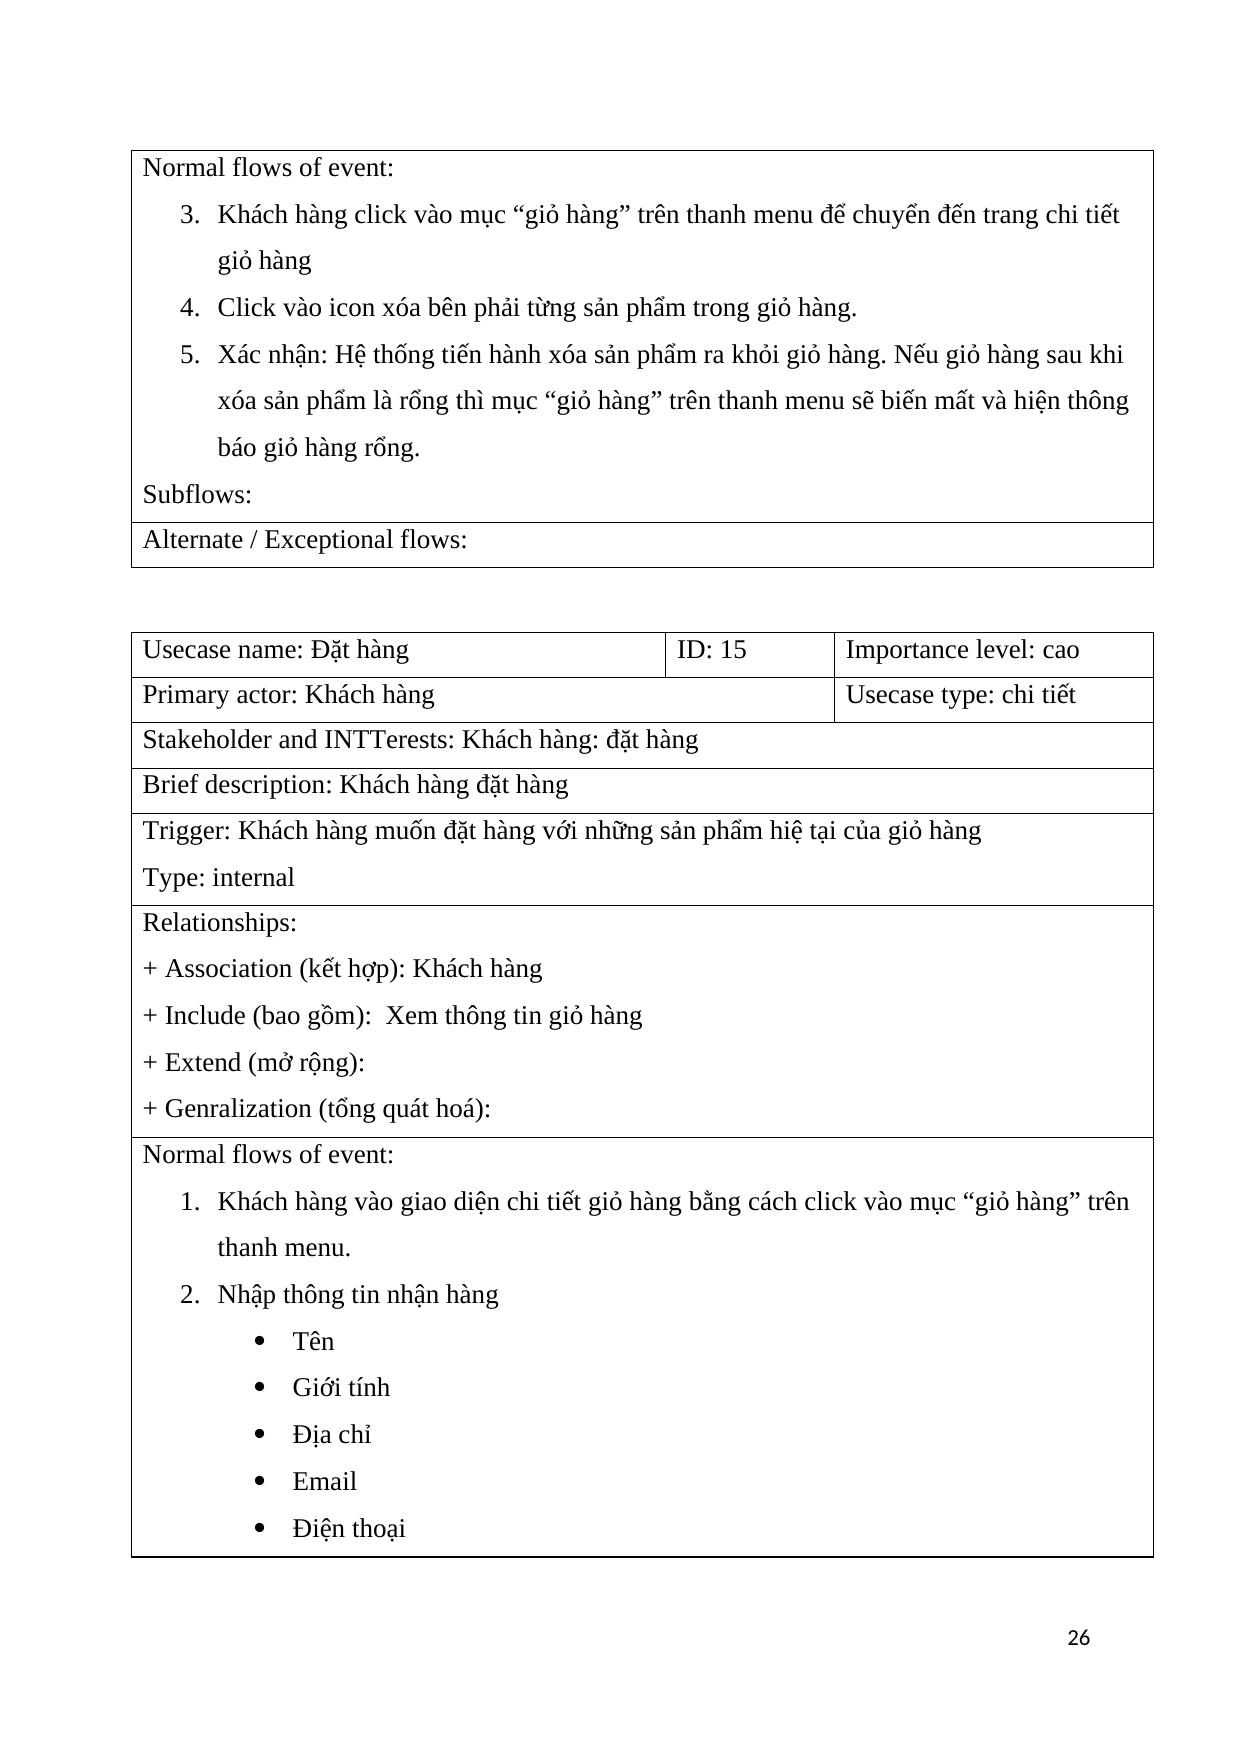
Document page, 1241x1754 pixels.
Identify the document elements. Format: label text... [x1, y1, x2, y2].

table_cell Trigger: Khách hàng muốn đặt hàng với những sản phẩm hiệ tại của giỏ hàng Type: internal [132, 814, 1153, 905]
table_header Importance level: cao [835, 633, 1153, 677]
table_cell Brief description: Khách hàng đặt hàng [132, 769, 1153, 813]
table_cell Stakeholder and INTTerests: Khách hàng: đặt hàng [132, 723, 1153, 768]
table_cell Primary actor: Khách hàng [132, 678, 834, 722]
table_cell Alternate / Exceptional flows: [132, 523, 1153, 567]
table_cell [132, 1138, 1153, 1556]
table_cell Relationships: + Association (kết hợp): Khách hàng + Include (bao gồm): Xem thông tin giỏ hàng + Extend (mở rộng): + Genralization (tổng quát hoá): [132, 906, 1153, 1137]
table_cell Usecase type: chi tiết [835, 678, 1153, 722]
table_header Usecase name: Đặt hàng [132, 633, 665, 677]
table_cell Normal flows of event: Khách hàng click vào mục “giỏ hàng” trên thanh menu để chuyển đến trang chi tiết giỏ hàng Click vào icon xóa bên phải từng sản phẩm trong giỏ hàng. Xác nhận: Hệ thống tiến hành xóa sản phẩm ra khỏi giỏ hàng. Nếu giỏ hàng sau khi xóa sản phẩm là rổng thì mục “giỏ hàng” trên thanh menu sẽ biến mất và hiện thông báo giỏ hàng rổng. Subflows: [132, 151, 1153, 522]
table_header ID: 15 [666, 633, 834, 677]
